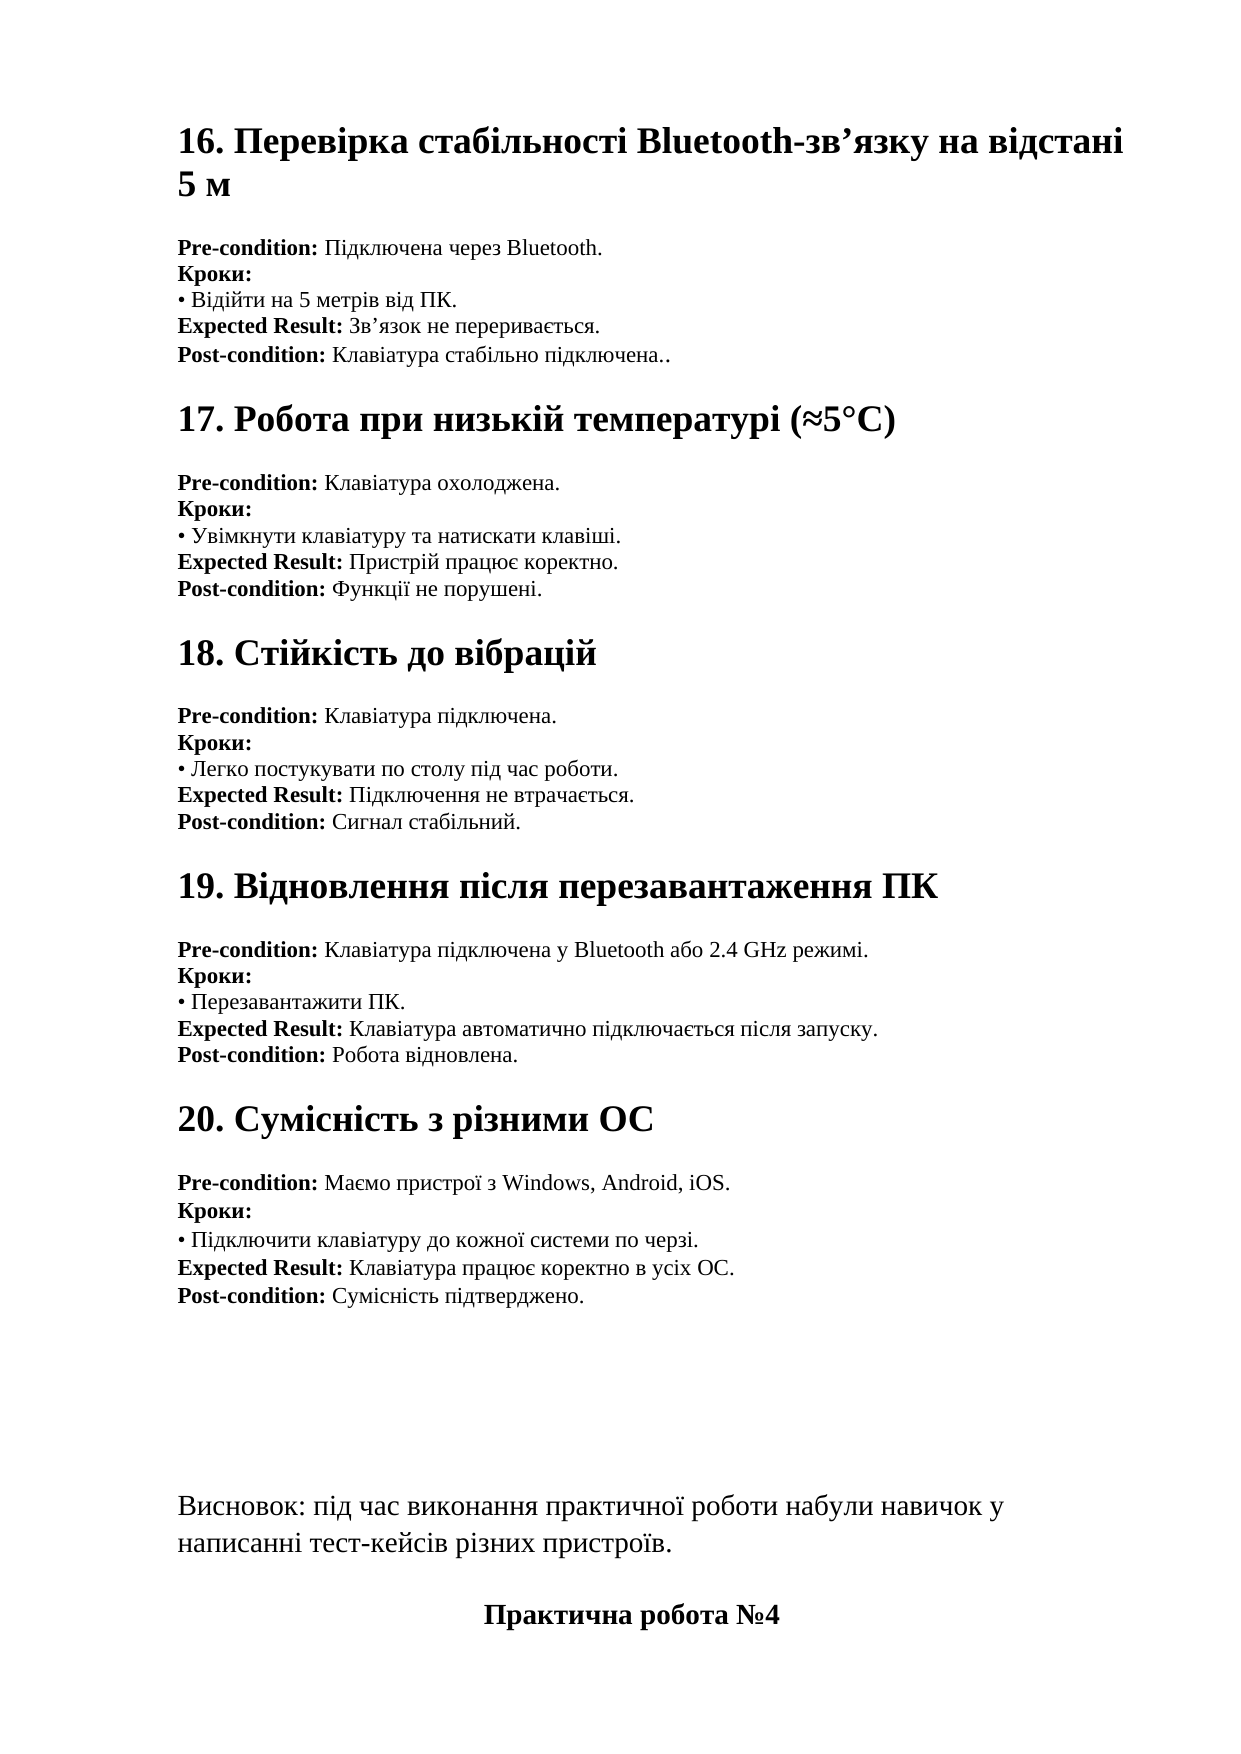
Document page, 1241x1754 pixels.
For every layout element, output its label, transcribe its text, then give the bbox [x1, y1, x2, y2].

text 17. Робота при низькій температурі (≈5°C) [177, 397, 1152, 440]
text 16. Перевірка стабільності Bluetooth-зв’язку на відстані 5 м [177, 118, 1152, 204]
text 19. Відновлення після перезавантаження ПК [177, 863, 1152, 906]
text Pre-condition: Клавіатура охолоджена. Кроки: • Увімкнути клавіатуру та натискати клавіші. Expected Result: Пристрій працює коректно. Post-condition: Функції не порушені. [177, 469, 1152, 601]
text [177, 1525, 1152, 1631]
text 18. Стійкість до вібрацій [177, 630, 1152, 673]
text Pre-condition: Клавіатура підключена у Bluetooth або 2.4 GHz режимі. Кроки: • Перезавантажити ПК. Expected Result: Клавіатура автоматично підключається після запуску. Post-condition: Робота відновлена. [177, 936, 1152, 1067]
text 20. Сумісність з різними ОС [177, 1097, 1152, 1140]
text Pre-condition: Маємо пристрої з Windows, Android, iOS. Кроки: • Підключити клавіатуру до кожної системи по черзі. Expected Result: Клавіатура працює коректно в усіх ОС. Post-condition: Сумісність підтверджено. [177, 1169, 1152, 1368]
text Висновок: під час виконання практичної роботи набули навичок у [177, 1488, 1152, 1522]
text Pre-condition: Підключена через Bluetooth. Кроки: • Відійти на 5 метрів від ПК. Expected Result: Зв’язок не переривається. Post-condition: Клавіатура стабільно підключена.. [177, 233, 1152, 368]
text Pre-condition: Клавіатура підключена. Кроки: • Легко постукувати по столу під час роботи. Expected Result: Підключення не втрачається. Post-condition: Сигнал стабільний. [177, 702, 1152, 834]
